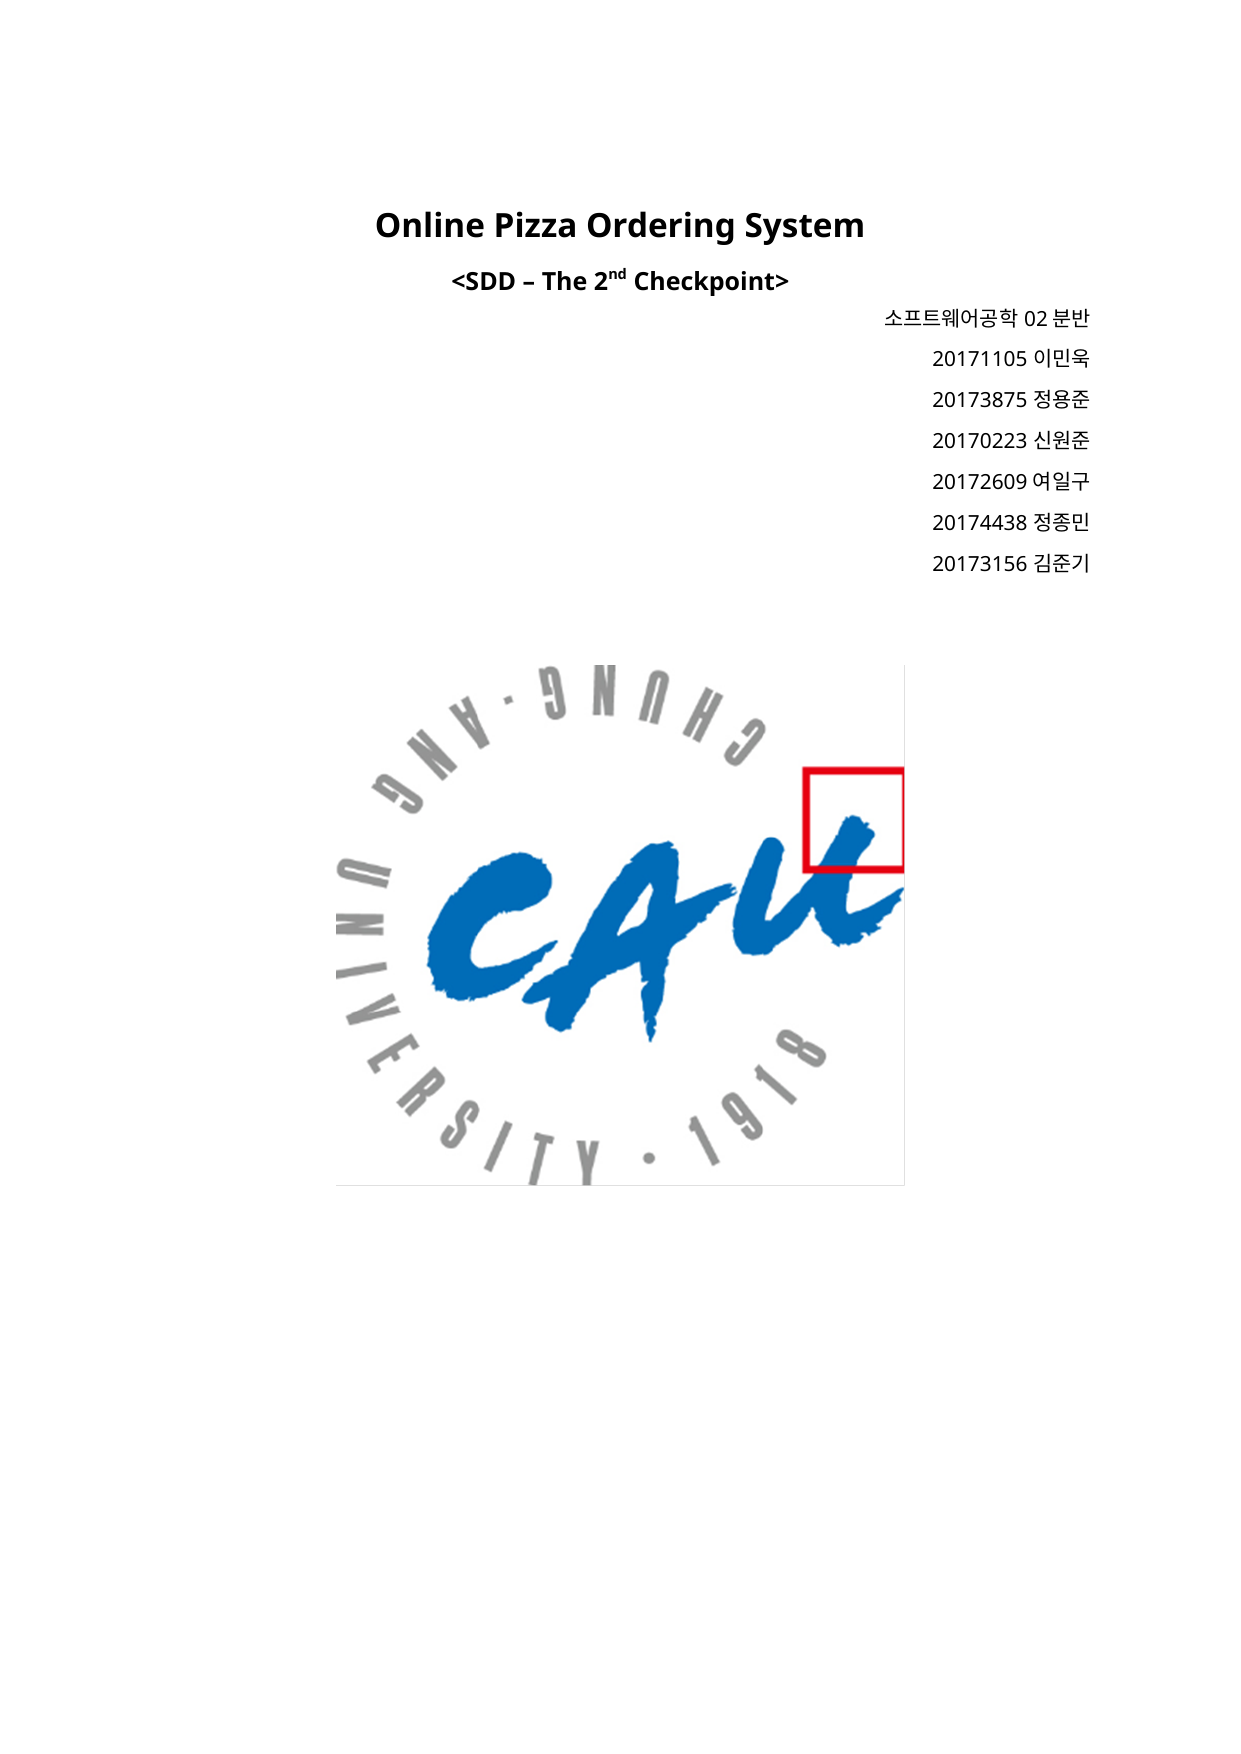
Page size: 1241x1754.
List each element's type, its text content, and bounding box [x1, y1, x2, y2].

text 20174438 정종민 [150, 511, 1090, 535]
text 20170223 신원준 [150, 429, 1090, 453]
text 20173875 정용준 [150, 388, 1090, 412]
text 20171105 이민욱 [150, 347, 1090, 372]
text 20173156 김준기 [150, 552, 1090, 576]
text 소프트웨어공학 02분반 [150, 307, 1090, 331]
text 20172609 여일구 [150, 470, 1090, 494]
title Online Pizza Ordering System [150, 202, 1090, 248]
subtitle <SDD – The 2nd Checkpoint> [150, 264, 1090, 298]
picture [335, 664, 905, 1186]
